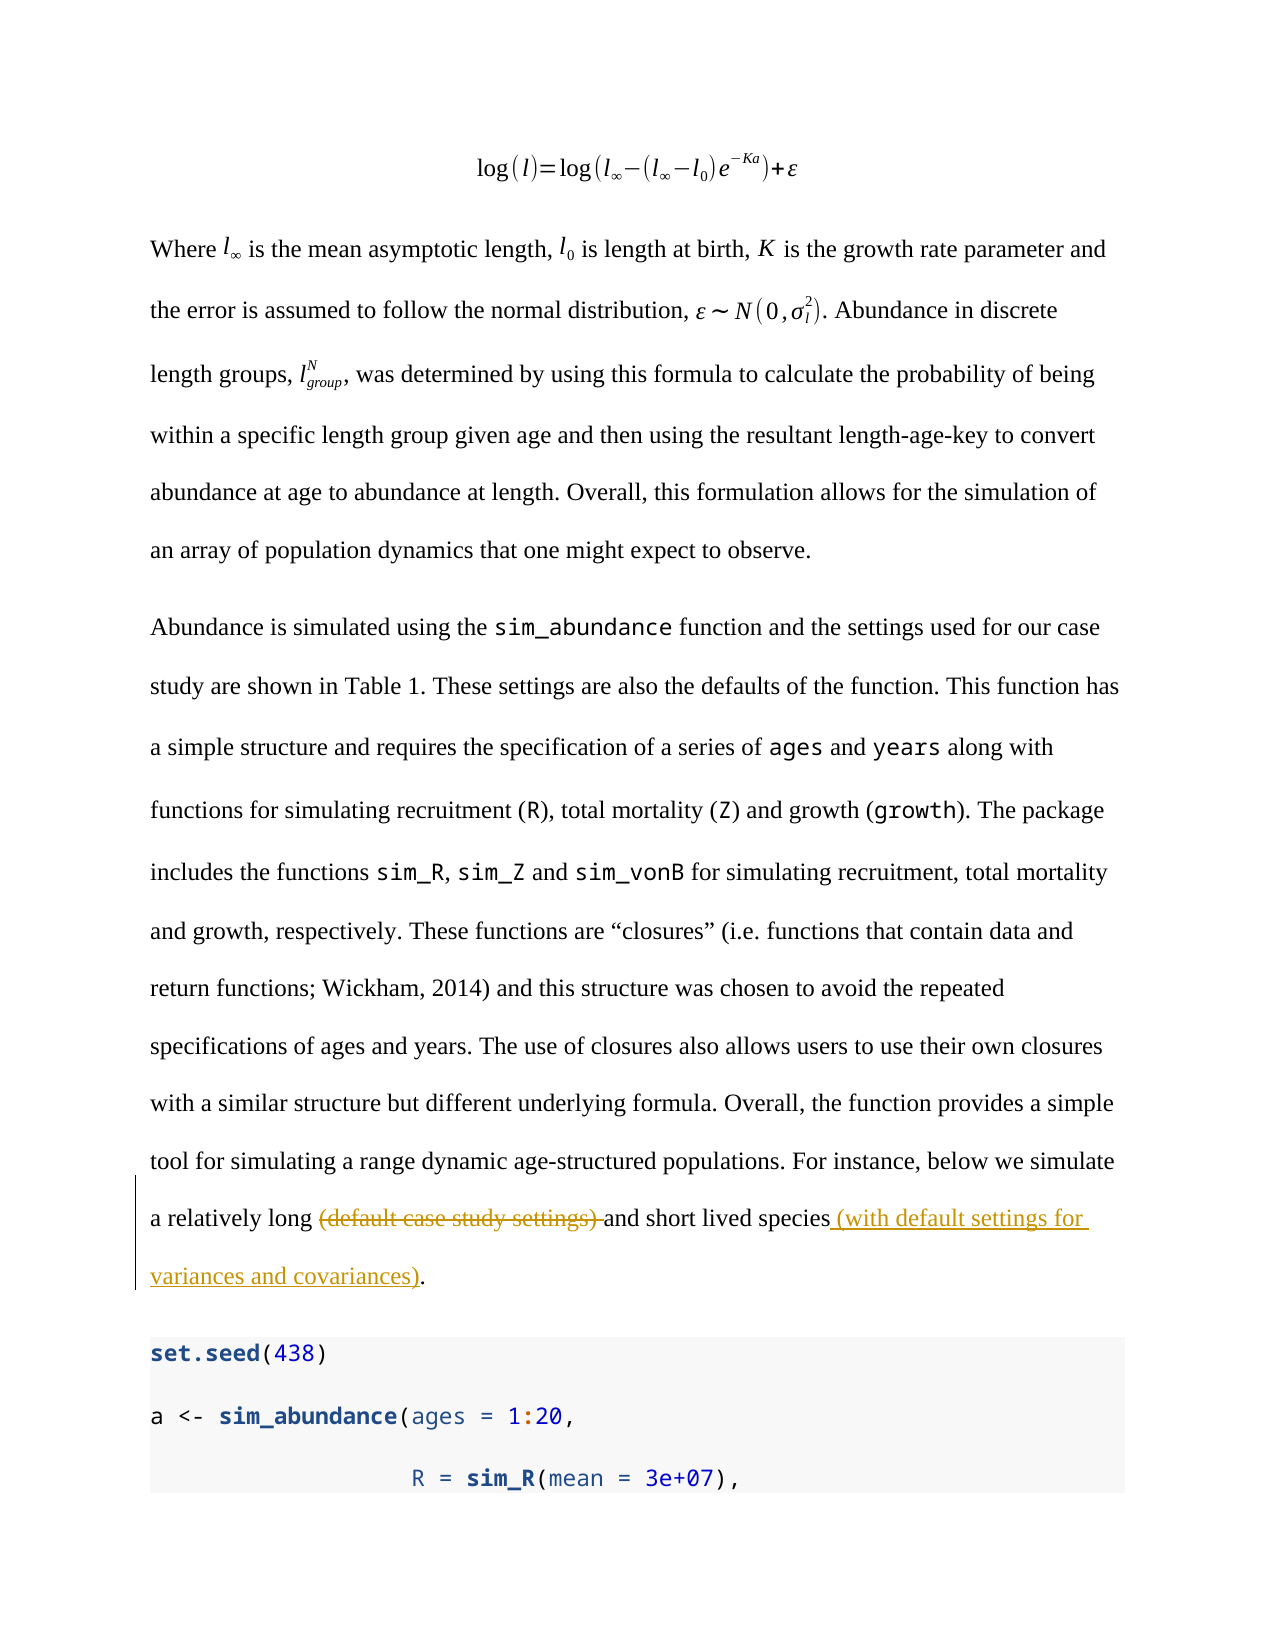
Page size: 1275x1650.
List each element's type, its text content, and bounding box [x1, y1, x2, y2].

text Abundance is simulated using the sim_abundance function and the settings used for our case study are shown in Table 1. These settings are also the defaults of the function. This function has a simple structure and requires the specification of a series of ages and years along with functions for simulating recruitment (R), total mortality (Z) and growth (growth). The package includes the functions sim_R, sim_Z and sim_vonB for simulating recruitment, total mortality and growth, respectively. These functions are “closures” (i.e. functions that contain data and return functions; Wickham, 2014) and this structure was chosen to avoid the repeated specifications of ages and years. The use of closures also allows users to use their own closures with a similar structure but different underlying formula. Overall, the function provides a simple tool for simulating a range dynamic age-structured populations. For instance, below we simulate a relatively long and short lived species. [150, 611, 1125, 1290]
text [150, 1337, 1125, 1493]
text Where is the mean asymptotic length, is length at birth, is the growth rate parameter and the error is assumed to follow the normal distribution, . Abundance in discrete length groups, , was determined by using this formula to calculate the probability of being within a specific length group given age and then using the resultant length-age-key to convert abundance at age to abundance at length. Overall, this formulation allows for the simulation of an array of population dynamics that one might expect to observe. [150, 232, 1125, 563]
